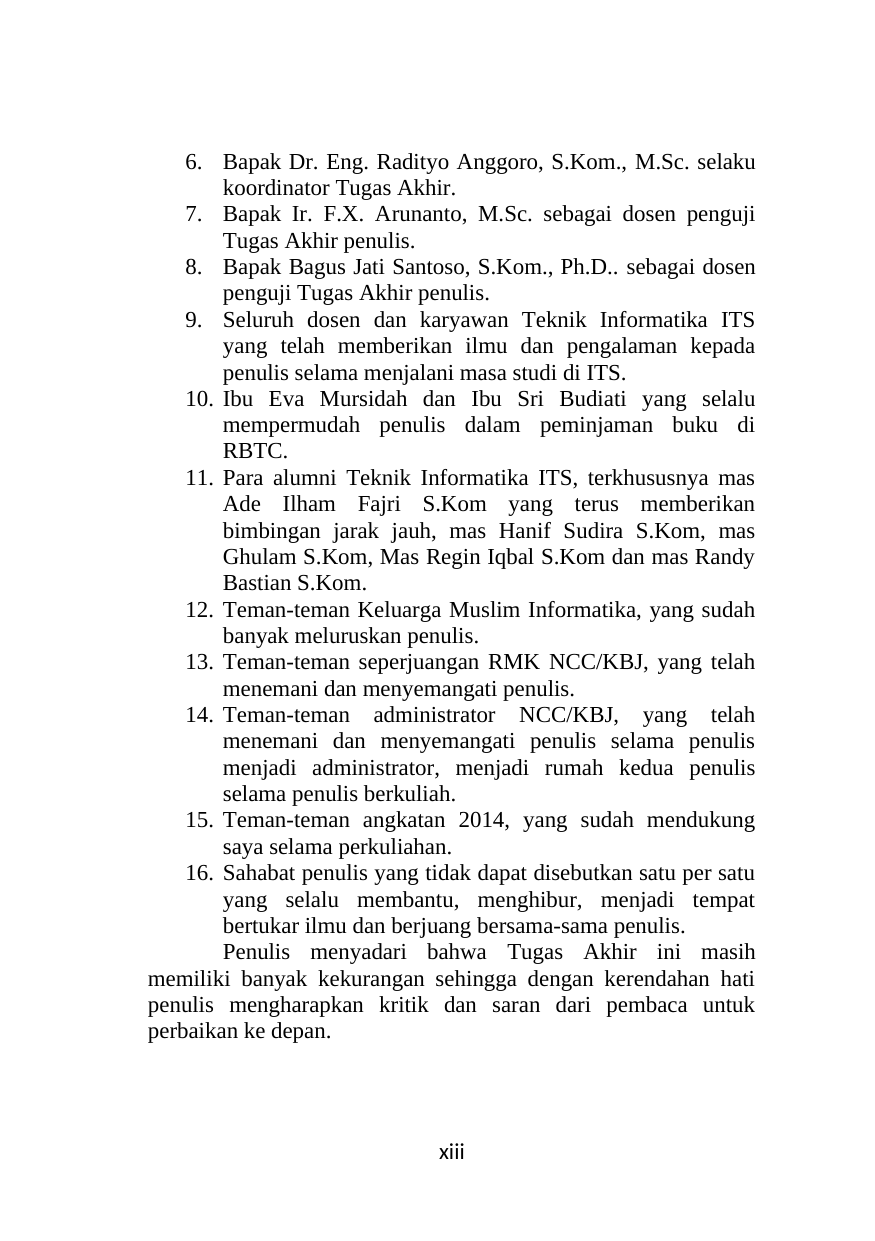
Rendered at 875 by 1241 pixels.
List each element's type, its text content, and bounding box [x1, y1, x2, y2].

list Teman-teman seperjuangan RMK NCC/KBJ, yang telah menemani dan menyemangati penulis. [185, 648, 756, 701]
list Teman-teman angkatan 2014, yang sudah mendukung saya selama perkuliahan. [185, 807, 756, 859]
text Penulis menyadari bahwa Tugas Akhir ini masih memiliki banyak kekurangan sehingga dengan kerendahan hati penulis mengharapkan kritik dan saran dari pembaca untuk perbaikan ke depan. [148, 938, 756, 1044]
list Teman-teman administrator NCC/KBJ, yang telah menemani dan menyemangati penulis selama penulis menjadi administrator, menjadi rumah kedua penulis selama penulis berkuliah. [185, 701, 756, 807]
list Seluruh dosen dan karyawan Teknik Informatika ITS yang telah memberikan ilmu dan pengalaman kepada penulis selama menjalani masa studi di ITS. [185, 306, 756, 385]
list Bapak Dr. Eng. Radityo Anggoro, S.Kom., M.Sc. selaku koordinator Tugas Akhir. [185, 148, 756, 200]
list Para alumni Teknik Informatika ITS, terkhususnya mas Ade Ilham Fajri S.Kom yang terus memberikan bimbingan jarak jauh, mas Hanif Sudira S.Kom, mas Ghulam S.Kom, Mas Regin Iqbal S.Kom dan mas Randy Bastian S.Kom. [185, 464, 756, 596]
list Sahabat penulis yang tidak dapat disebutkan satu per satu yang selalu membantu, menghibur, menjadi tempat bertukar ilmu dan berjuang bersama-sama penulis. [185, 859, 756, 938]
list Ibu Eva Mursidah dan Ibu Sri Budiati yang selalu mempermudah penulis dalam peminjaman buku di RBTC. [185, 385, 756, 464]
list Bapak Bagus Jati Santoso, S.Kom., Ph.D.. sebagai dosen penguji Tugas Akhir penulis. [185, 253, 756, 306]
list Teman-teman Keluarga Muslim Informatika, yang sudah banyak meluruskan penulis. [185, 596, 756, 648]
list Bapak Ir. F.X. Arunanto, M.Sc. sebagai dosen penguji Tugas Akhir penulis. [185, 200, 756, 253]
